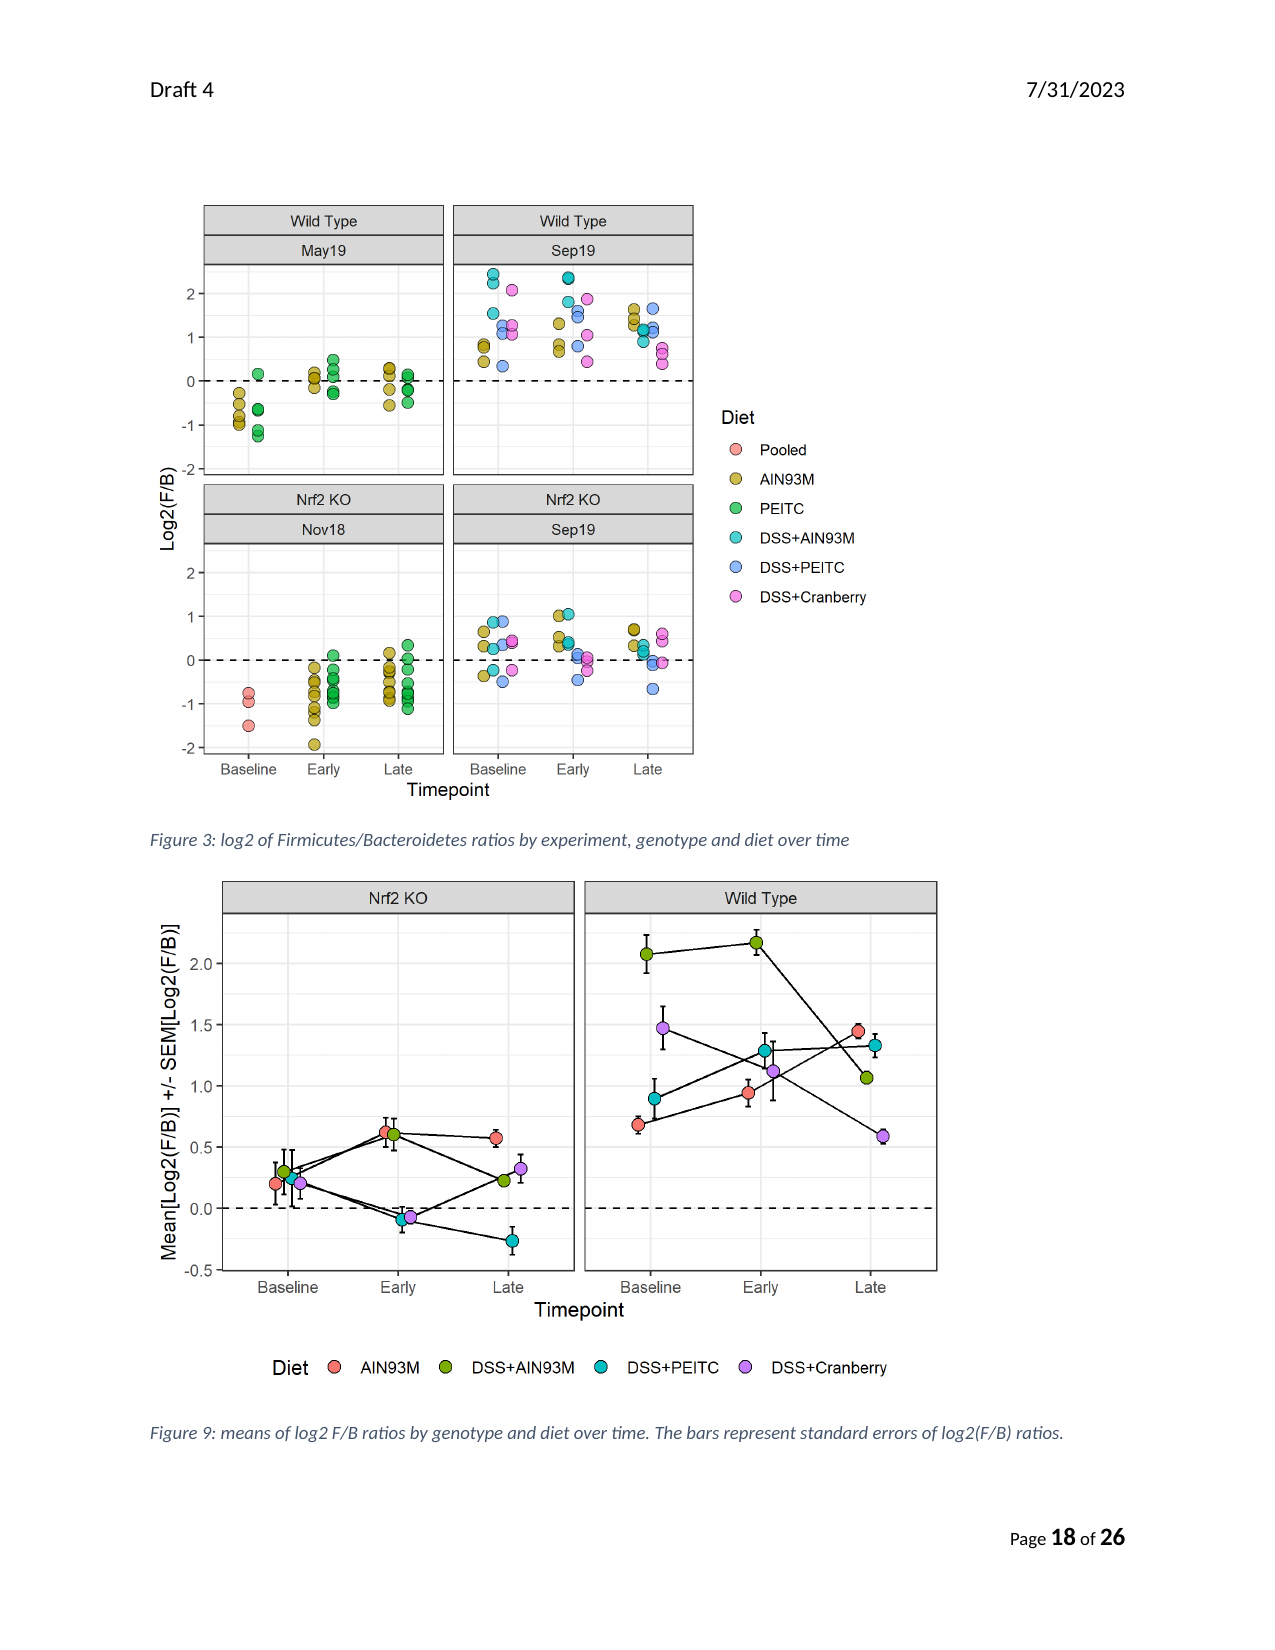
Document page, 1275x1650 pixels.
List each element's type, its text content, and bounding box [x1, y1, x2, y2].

picture [150, 871, 947, 1403]
picture [150, 196, 885, 809]
text Figure 9: means of log2 F/B ratios by genotype and diet over time. The bars represent standard errors of log2(F/B) ratios. [150, 1422, 1125, 1444]
